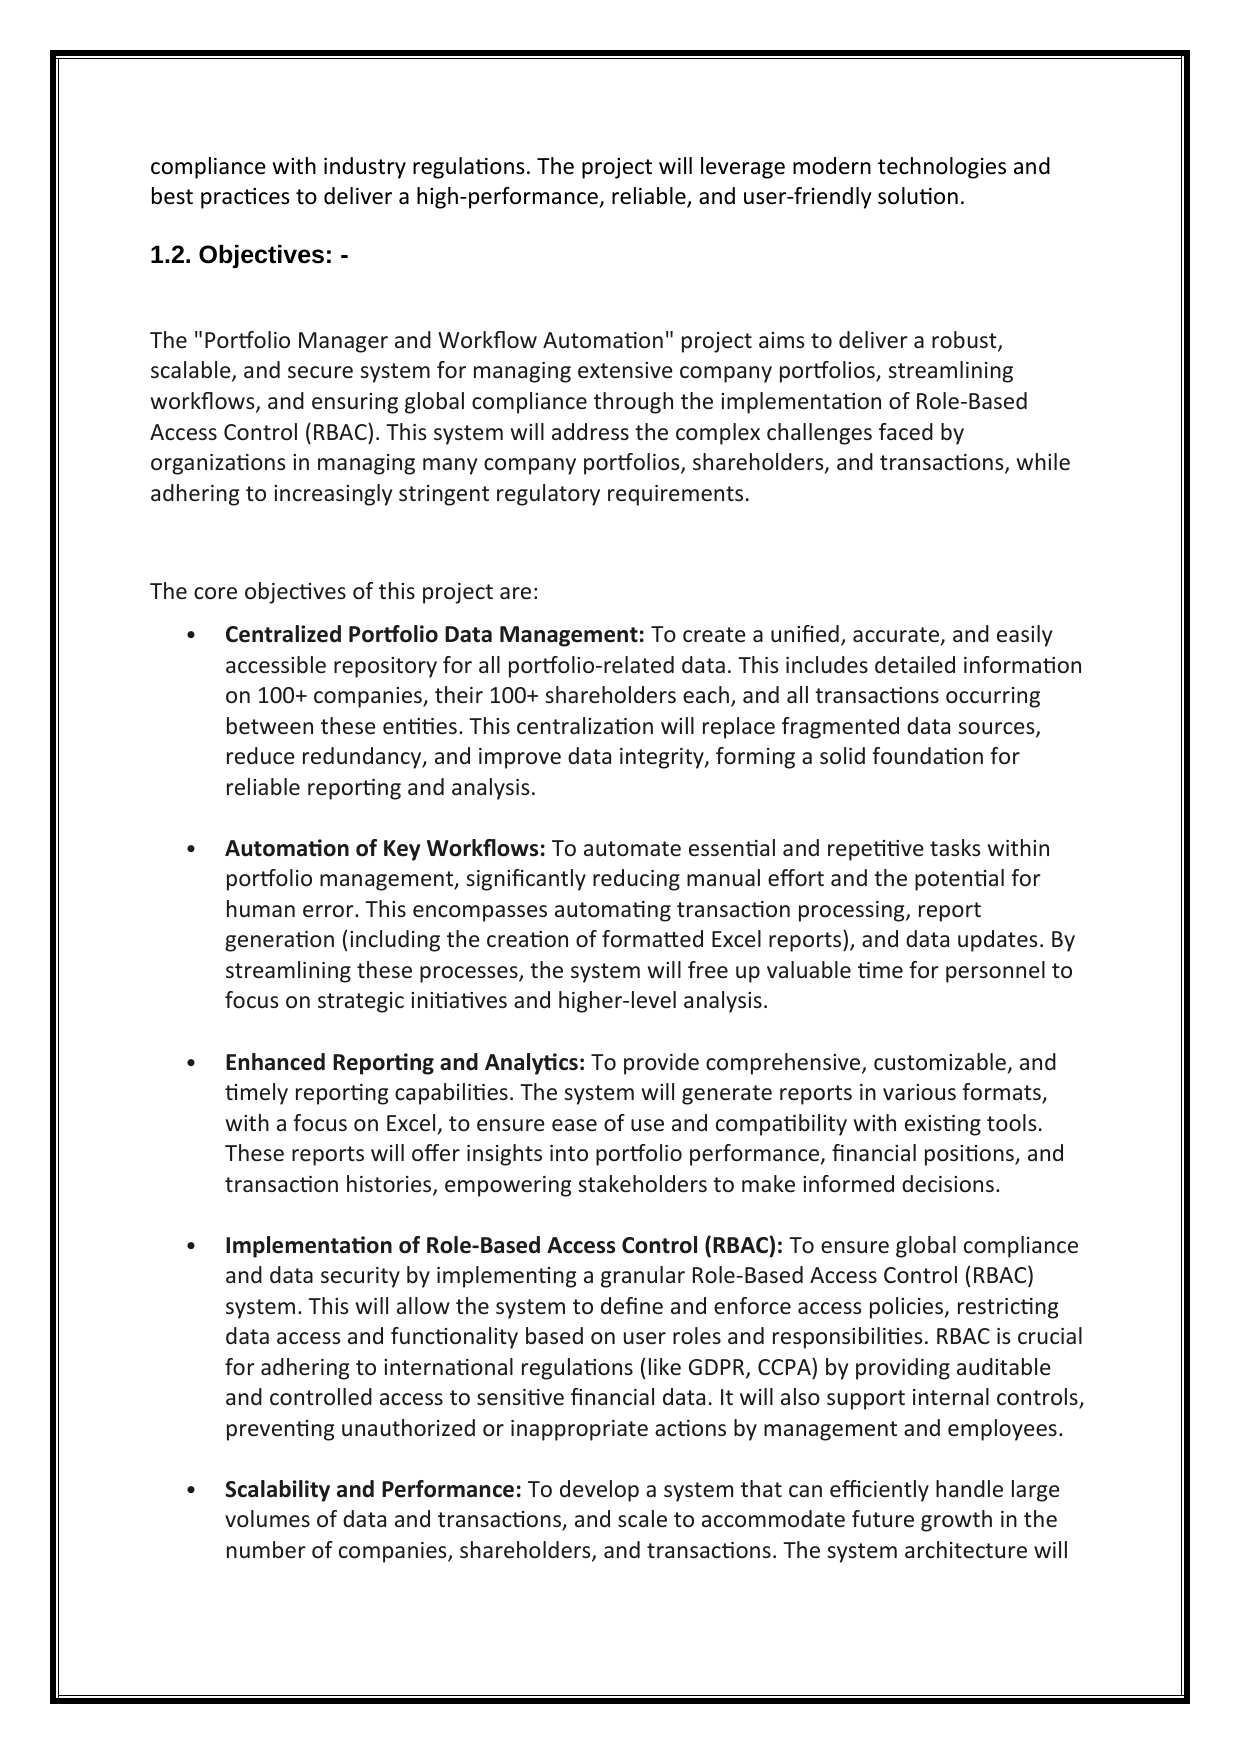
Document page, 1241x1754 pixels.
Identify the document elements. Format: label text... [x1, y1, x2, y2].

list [187, 1473, 1090, 1564]
text The "Portfolio Manager and Workflow Automation" project aims to deliver a robust, scalable, and secure system for managing extensive company portfolios, streamlining workflows, and ensuring global compliance through the implementation of Role-Based Access Control (RBAC). This system will address the complex challenges faced by organizations in managing many company portfolios, shareholders, and transactions, while adhering to increasingly stringent regulatory requirements. [150, 324, 1090, 507]
subtitle 1.2. Objectives: - [150, 240, 1090, 269]
list Automation of Key Workflows: To automate essential and repetitive tasks within portfolio management, significantly reducing manual effort and the potential for human error. This encompasses automating transaction processing, report generation (including the creation of formatted Excel reports), and data updates. By streamlining these processes, the system will free up valuable time for personnel to focus on strategic initiatives and higher-level analysis. [187, 832, 1090, 1015]
list Enhanced Reporting and Analytics: To provide comprehensive, customizable, and timely reporting capabilities. The system will generate reports in various formats, with a focus on Excel, to ensure ease of use and compatibility with existing tools. These reports will offer insights into portfolio performance, financial positions, and transaction histories, empowering stakeholders to make informed decisions. [187, 1046, 1090, 1198]
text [150, 150, 1090, 211]
list Implementation of Role-Based Access Control (RBAC): To ensure global compliance and data security by implementing a granular Role-Based Access Control (RBAC) system. This will allow the system to define and enforce access policies, restricting data access and functionality based on user roles and responsibilities. RBAC is crucial for adhering to international regulations (like GDPR, CCPA) by providing auditable and controlled access to sensitive financial data. It will also support internal controls, preventing unauthorized or inappropriate actions by management and employees. [187, 1229, 1090, 1442]
text The core objectives of this project are: [150, 575, 1090, 606]
list Centralized Portfolio Data Management: To create a unified, accurate, and easily accessible repository for all portfolio-related data. This includes detailed information on 100+ companies, their 100+ shareholders each, and all transactions occurring between these entities. This centralization will replace fragmented data sources, reduce redundancy, and improve data integrity, forming a solid foundation for reliable reporting and analysis. [187, 618, 1090, 801]
